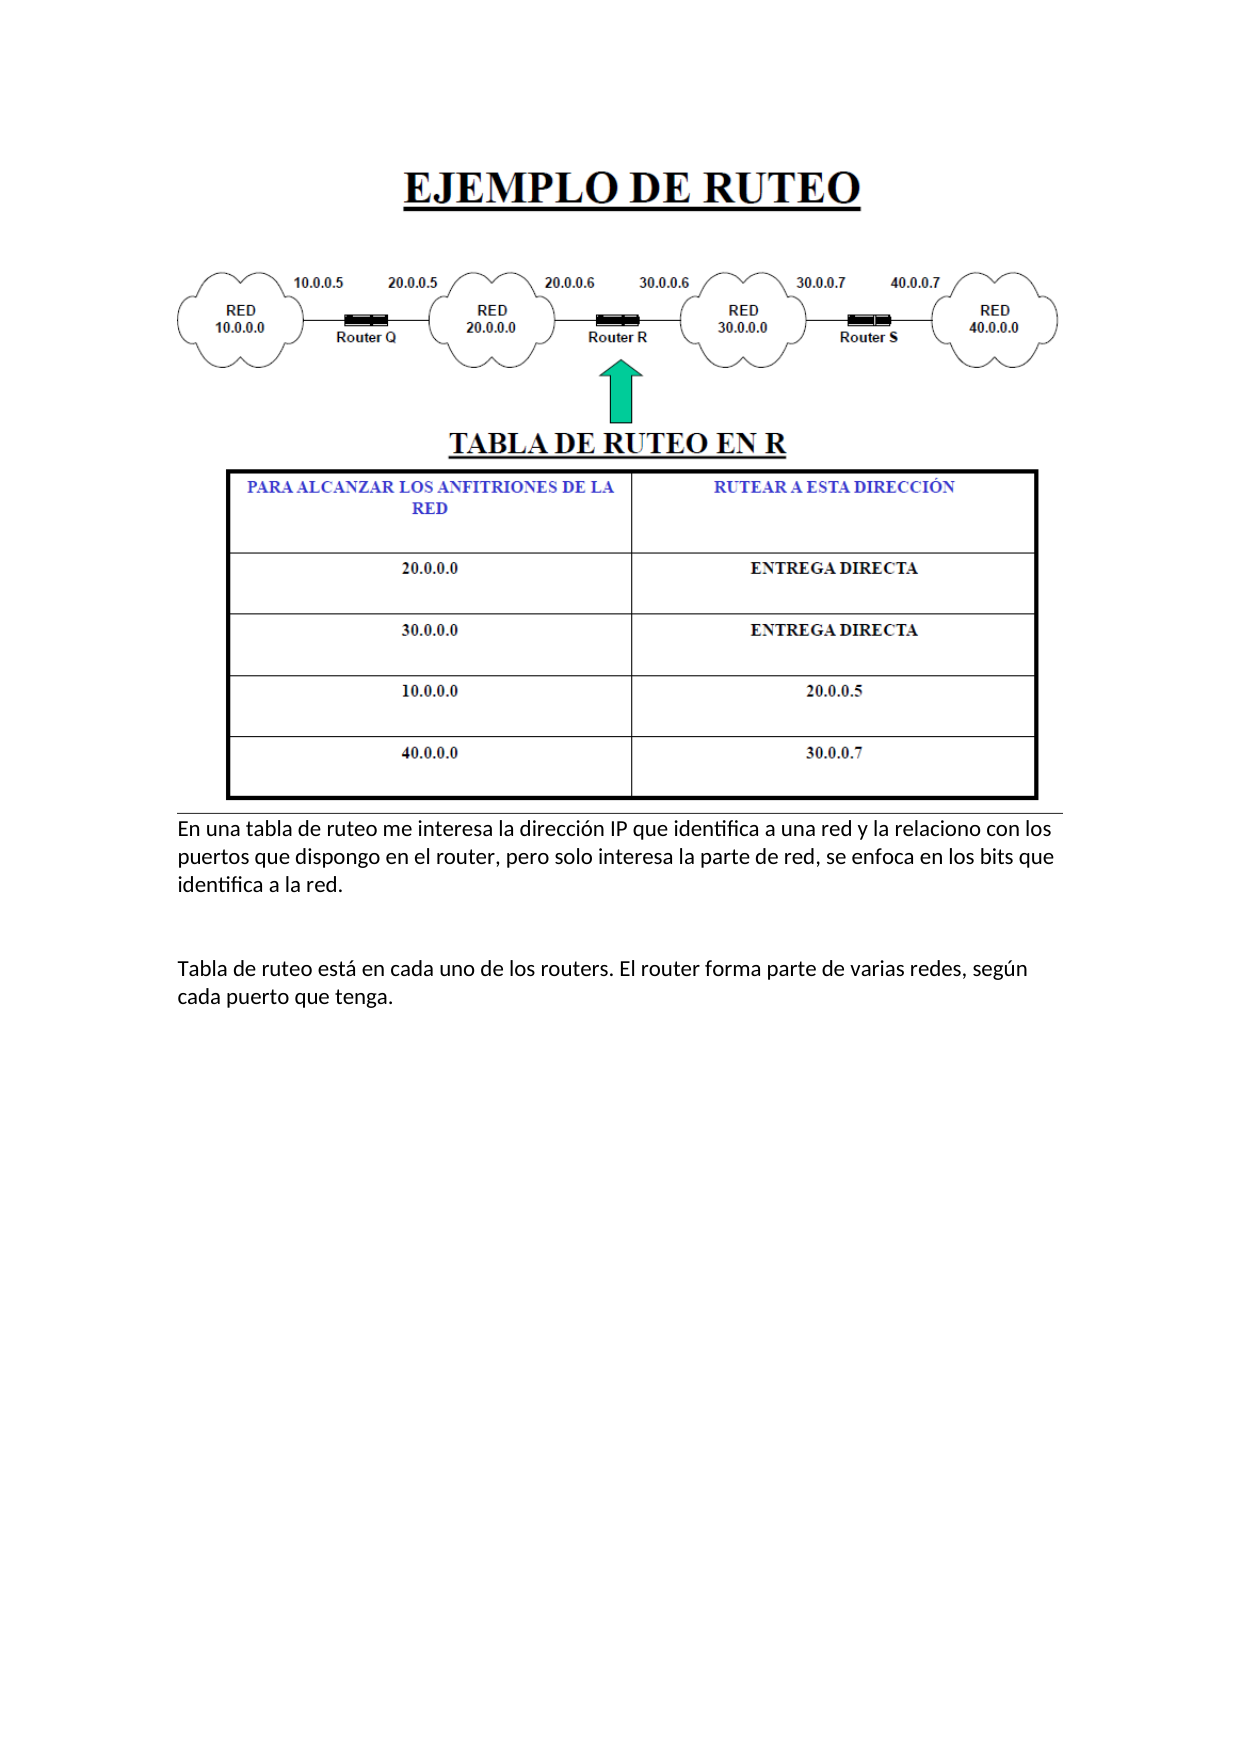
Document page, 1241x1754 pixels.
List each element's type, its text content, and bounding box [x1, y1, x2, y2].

text Tabla de ruteo está en cada uno de los routers. El router forma parte de varias redes, según cada puerto que tenga. [177, 954, 1063, 1010]
picture [177, 147, 1063, 814]
text En una tabla de ruteo me interesa la dirección IP que identifica a una red y la relaciono con los puertos que dispongo en el router, pero solo interesa la parte de red, se enfoca en los bits que identifica a la red. [177, 814, 1063, 898]
